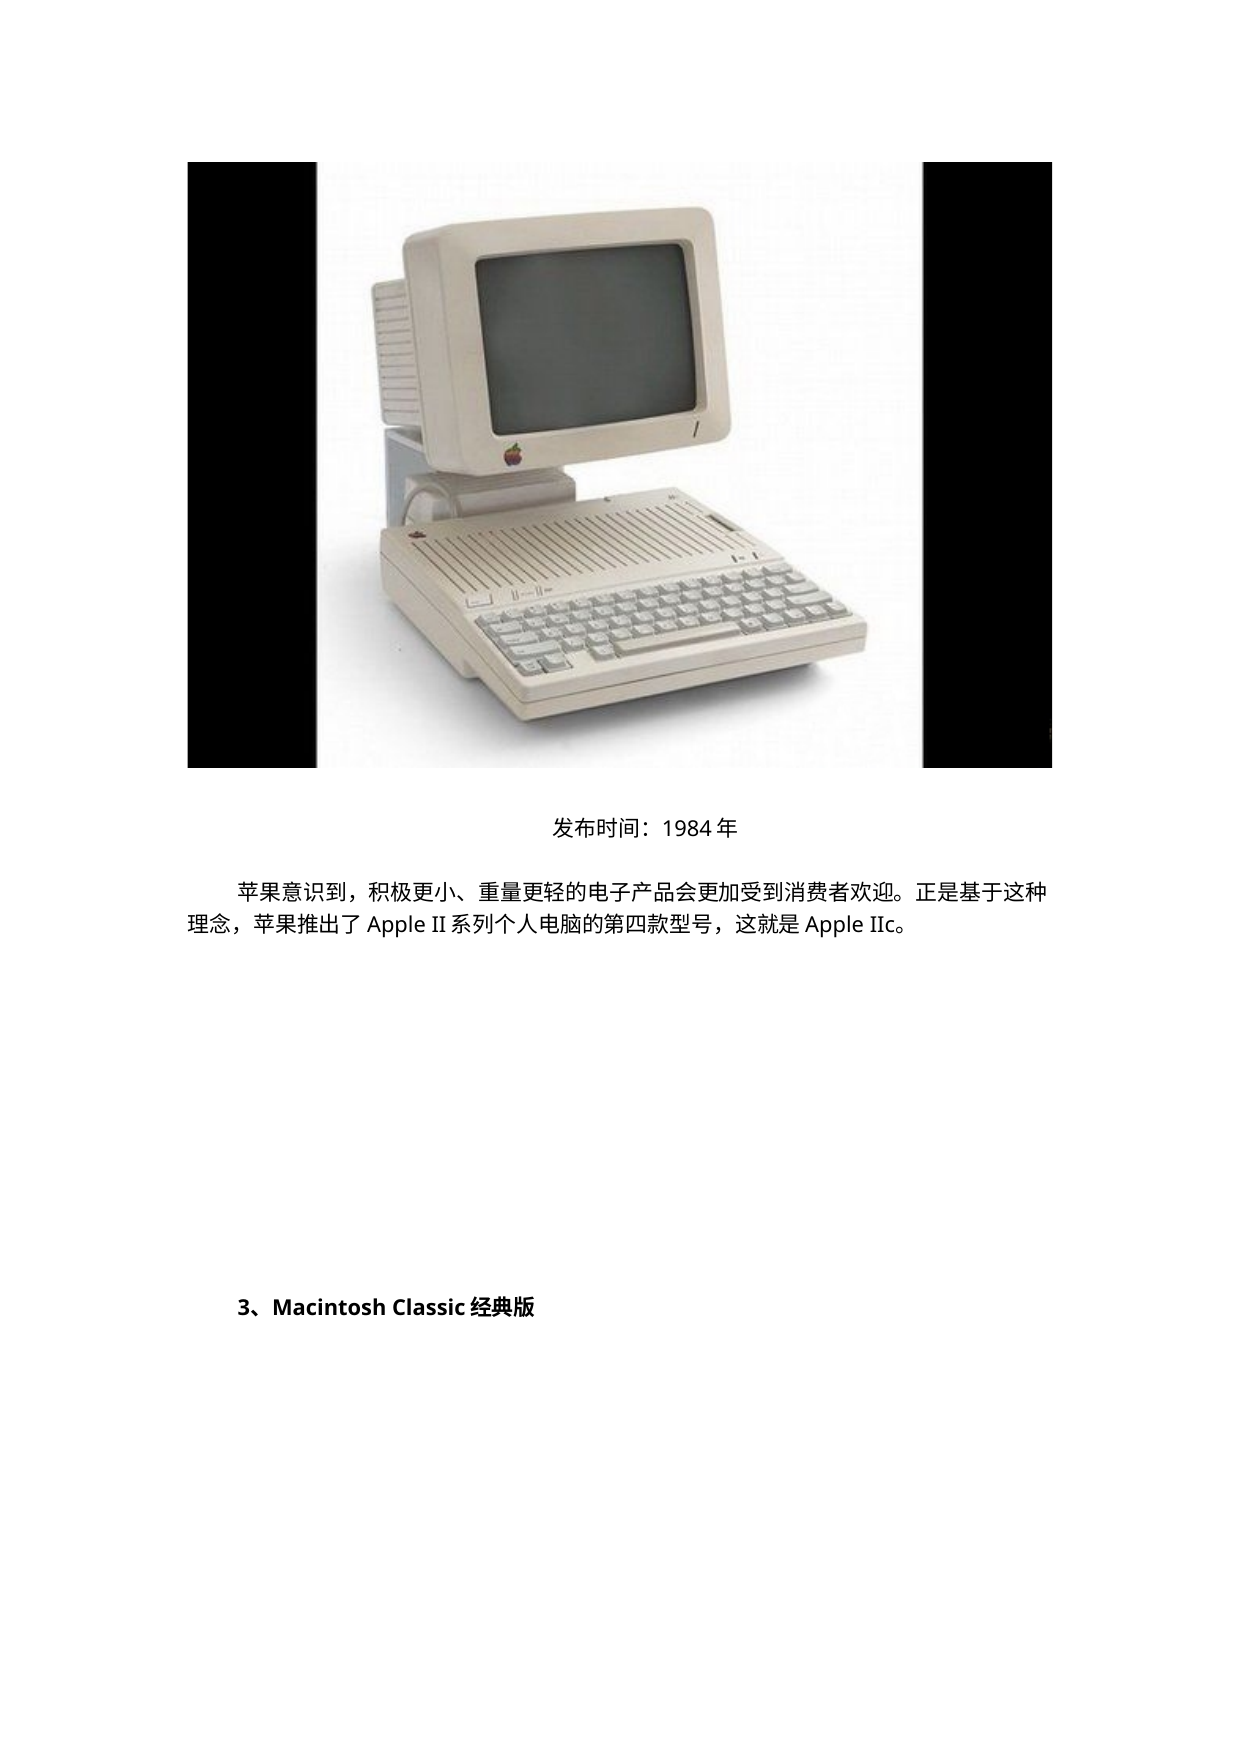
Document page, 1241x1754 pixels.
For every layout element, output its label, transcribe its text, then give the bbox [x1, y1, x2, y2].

picture [187, 162, 1053, 768]
text 发布时间：1984年 [187, 811, 1053, 843]
text 苹果意识到，积极更小、重量更轻的电子产品会更加受到消费者欢迎。正是基于这种理念，苹果推出了Apple II系列个人电脑的第四款型号，这就是Apple IIc。 [187, 874, 1053, 939]
text 3、Macintosh Classic经典版 [187, 1289, 1053, 1322]
